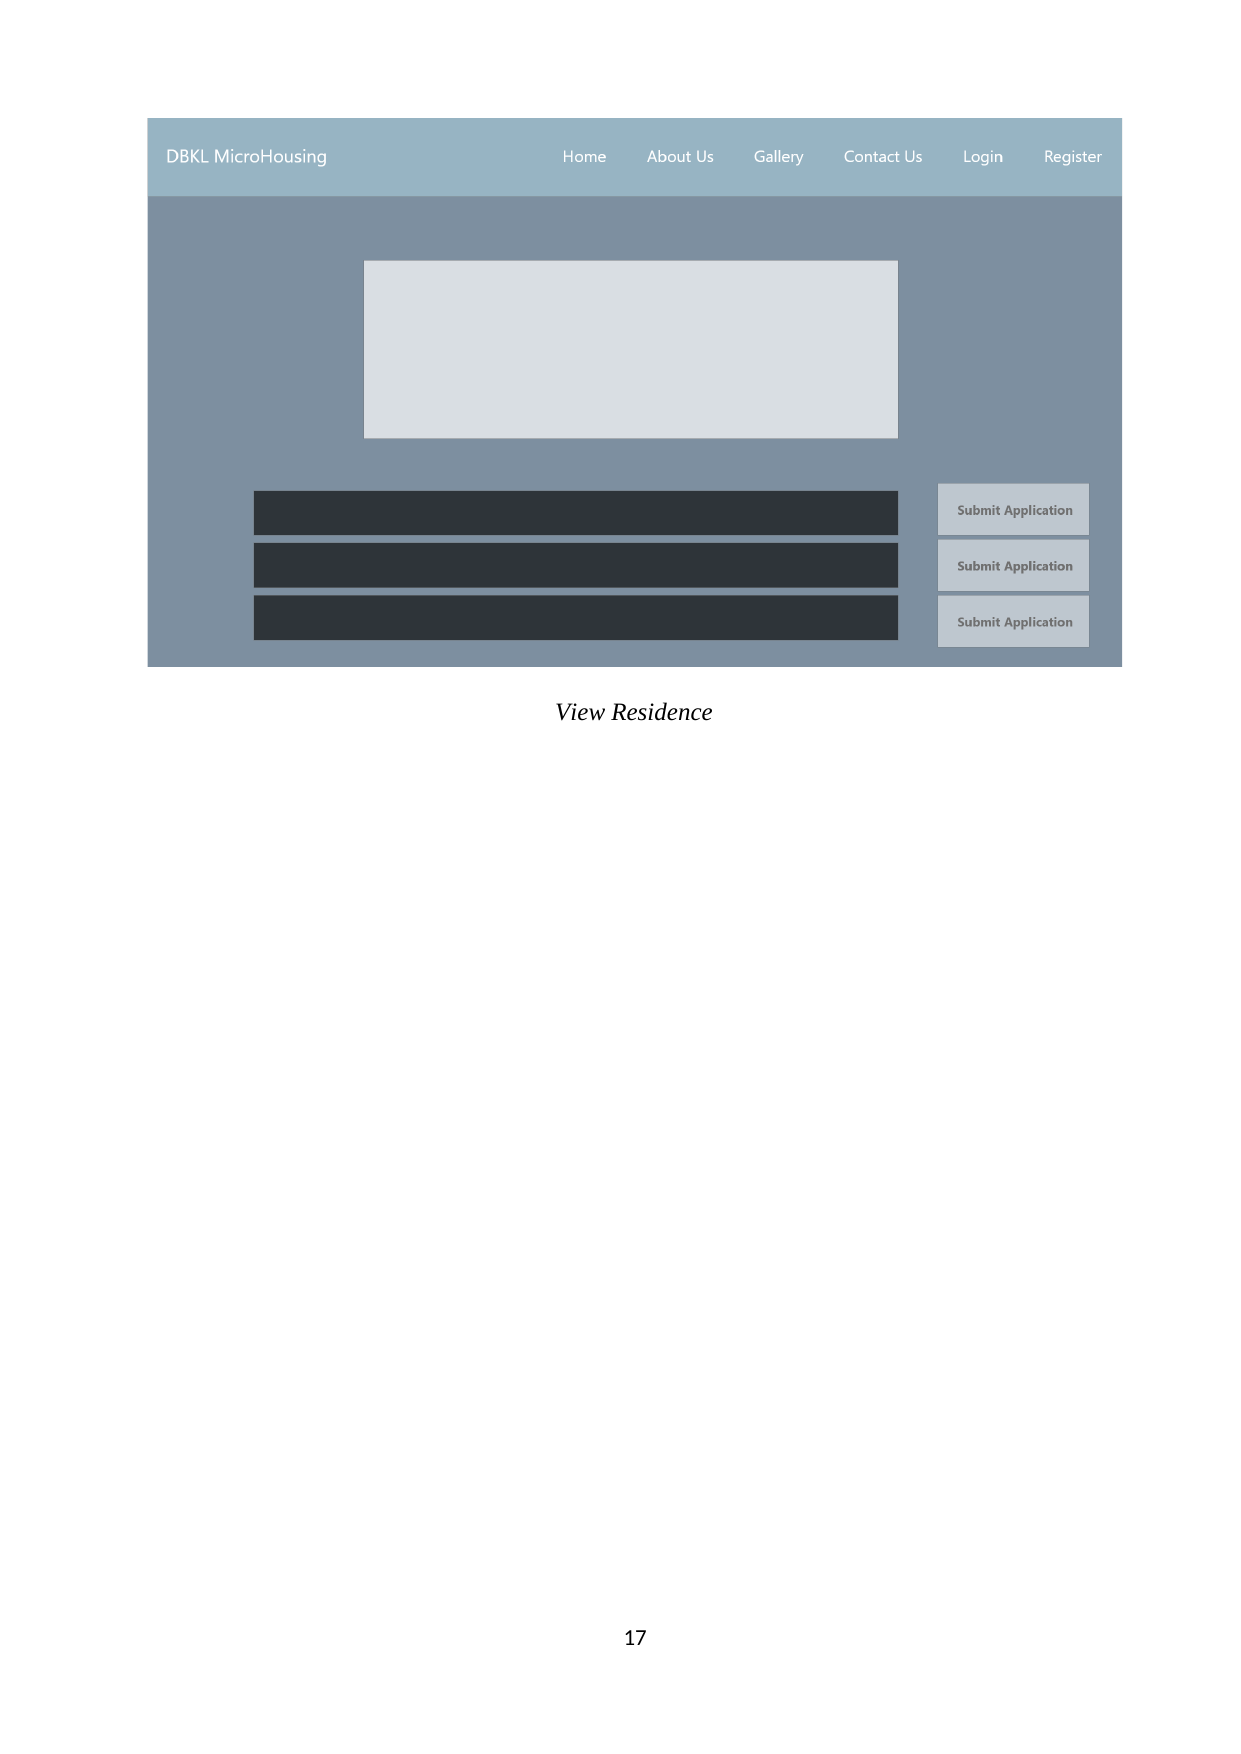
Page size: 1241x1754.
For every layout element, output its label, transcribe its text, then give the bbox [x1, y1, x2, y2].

picture [147, 118, 1123, 667]
text View Residence [148, 697, 1122, 726]
